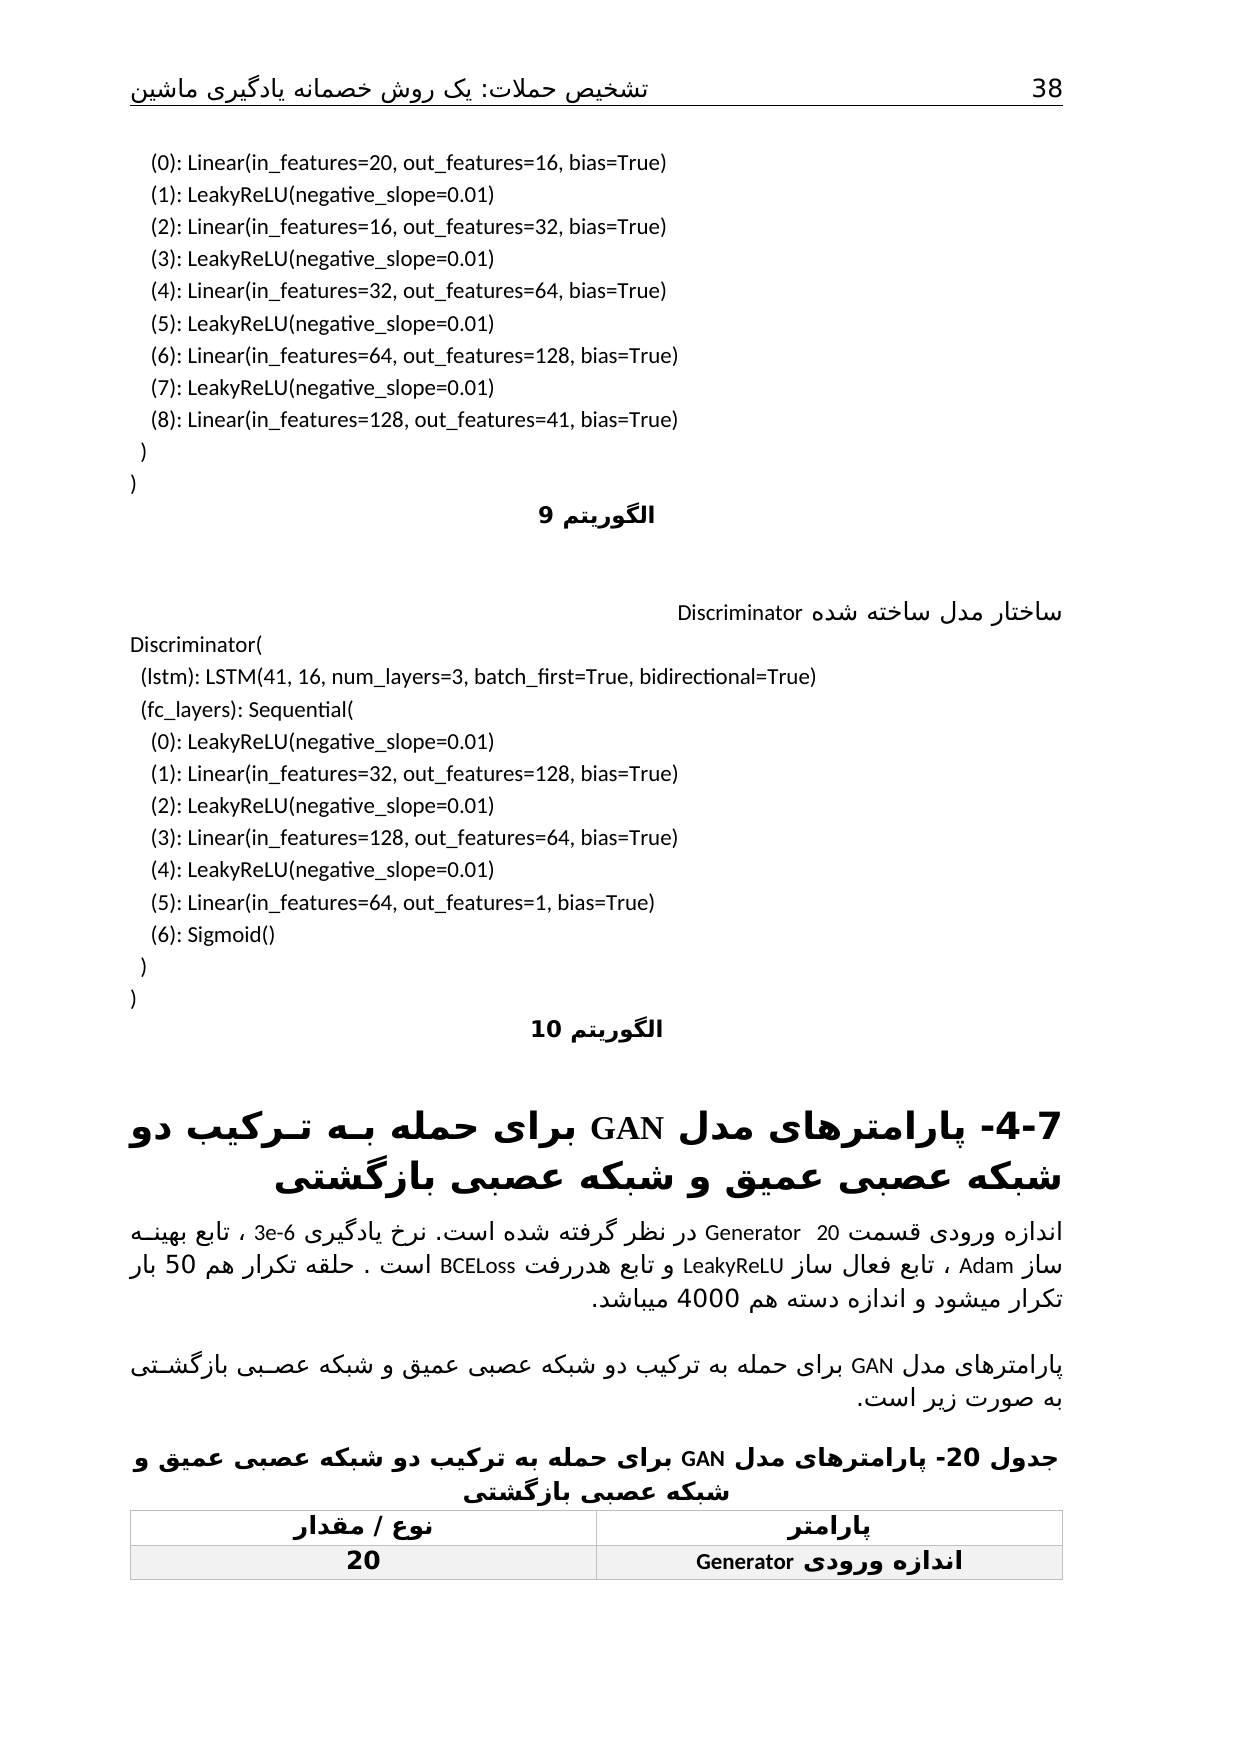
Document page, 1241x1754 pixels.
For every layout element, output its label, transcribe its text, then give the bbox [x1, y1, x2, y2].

text (6): Linear(in_features=64, out_features=128, bias=True) [130, 341, 1063, 369]
text (3): Linear(in_features=128, out_features=64, bias=True) [130, 823, 1063, 851]
text (fc_layers): Sequential( [130, 695, 1063, 723]
text (2): Linear(in_features=16, out_features=32, bias=True) [130, 212, 1063, 240]
text (0): LeakyReLU(negative_slope=0.01) [130, 727, 1063, 755]
table_header پارامتر [597, 1511, 1062, 1545]
text اندازه ورودی قسمت Generator 20 در نظر گرفته شده است. نرخ یادگیری 3e-6 ، تابع بهینه ساز Adam ، تابع فعال ساز LeakyReLU و تابع هدررفت BCELoss است . حلقه تکرار هم 50 بار تکرار میشود و اندازه دسته هم 4000 میباشد. [130, 1217, 1063, 1313]
text Discriminator( [130, 630, 1063, 658]
text (4): LeakyReLU(negative_slope=0.01) [130, 856, 1063, 884]
text (7): LeakyReLU(negative_slope=0.01) [130, 373, 1063, 401]
text جدول 20- پارامترهای مدل GAN برای حمله به ترکیب دو شبکه عصبی عمیق و شبکه عصبی بازگشتی [130, 1443, 1063, 1506]
text (4): Linear(in_features=32, out_features=64, bias=True) [130, 276, 1063, 304]
text (0): Linear(in_features=20, out_features=16, bias=True) [130, 148, 1063, 176]
text الگوریتم 9 [130, 502, 1063, 528]
text (6): Sigmoid() [130, 920, 1063, 948]
text ) [130, 984, 1063, 1012]
text ) [130, 952, 1063, 980]
text ) [130, 437, 1063, 465]
text (2): LeakyReLU(negative_slope=0.01) [130, 791, 1063, 819]
text ساختار مدل ساخته شده Discriminator [130, 597, 1063, 626]
text (1): LeakyReLU(negative_slope=0.01) [130, 180, 1063, 208]
text (8): Linear(in_features=128, out_features=41, bias=True) [130, 405, 1063, 433]
table_cell 20 [131, 1546, 596, 1579]
text (1): Linear(in_features=32, out_features=128, bias=True) [130, 759, 1063, 787]
subtitle 4-7- پارامترهای مدل GAN برای حمله به ترکیب دو شبکه عصبی عمیق و شبکه عصبی بازگشتی [130, 1104, 1063, 1198]
text (5): Linear(in_features=64, out_features=1, bias=True) [130, 888, 1063, 916]
table_cell اندازه ورودی Generator [597, 1546, 1062, 1579]
text ) [130, 469, 1063, 498]
text (3): LeakyReLU(negative_slope=0.01) [130, 244, 1063, 272]
text (lstm): LSTM(41, 16, num_layers=3, batch_first=True, bidirectional=True) [130, 662, 1063, 691]
text الگوریتم 10 [130, 1017, 1063, 1043]
text پارامترهای مدل GAN برای حمله به ترکیب دو شبکه عصبی عمیق و شبکه عصبی بازگشتی به صورت زیر است. [130, 1350, 1063, 1413]
table_header نوع / مقدار [131, 1511, 596, 1545]
text (5): LeakyReLU(negative_slope=0.01) [130, 309, 1063, 337]
